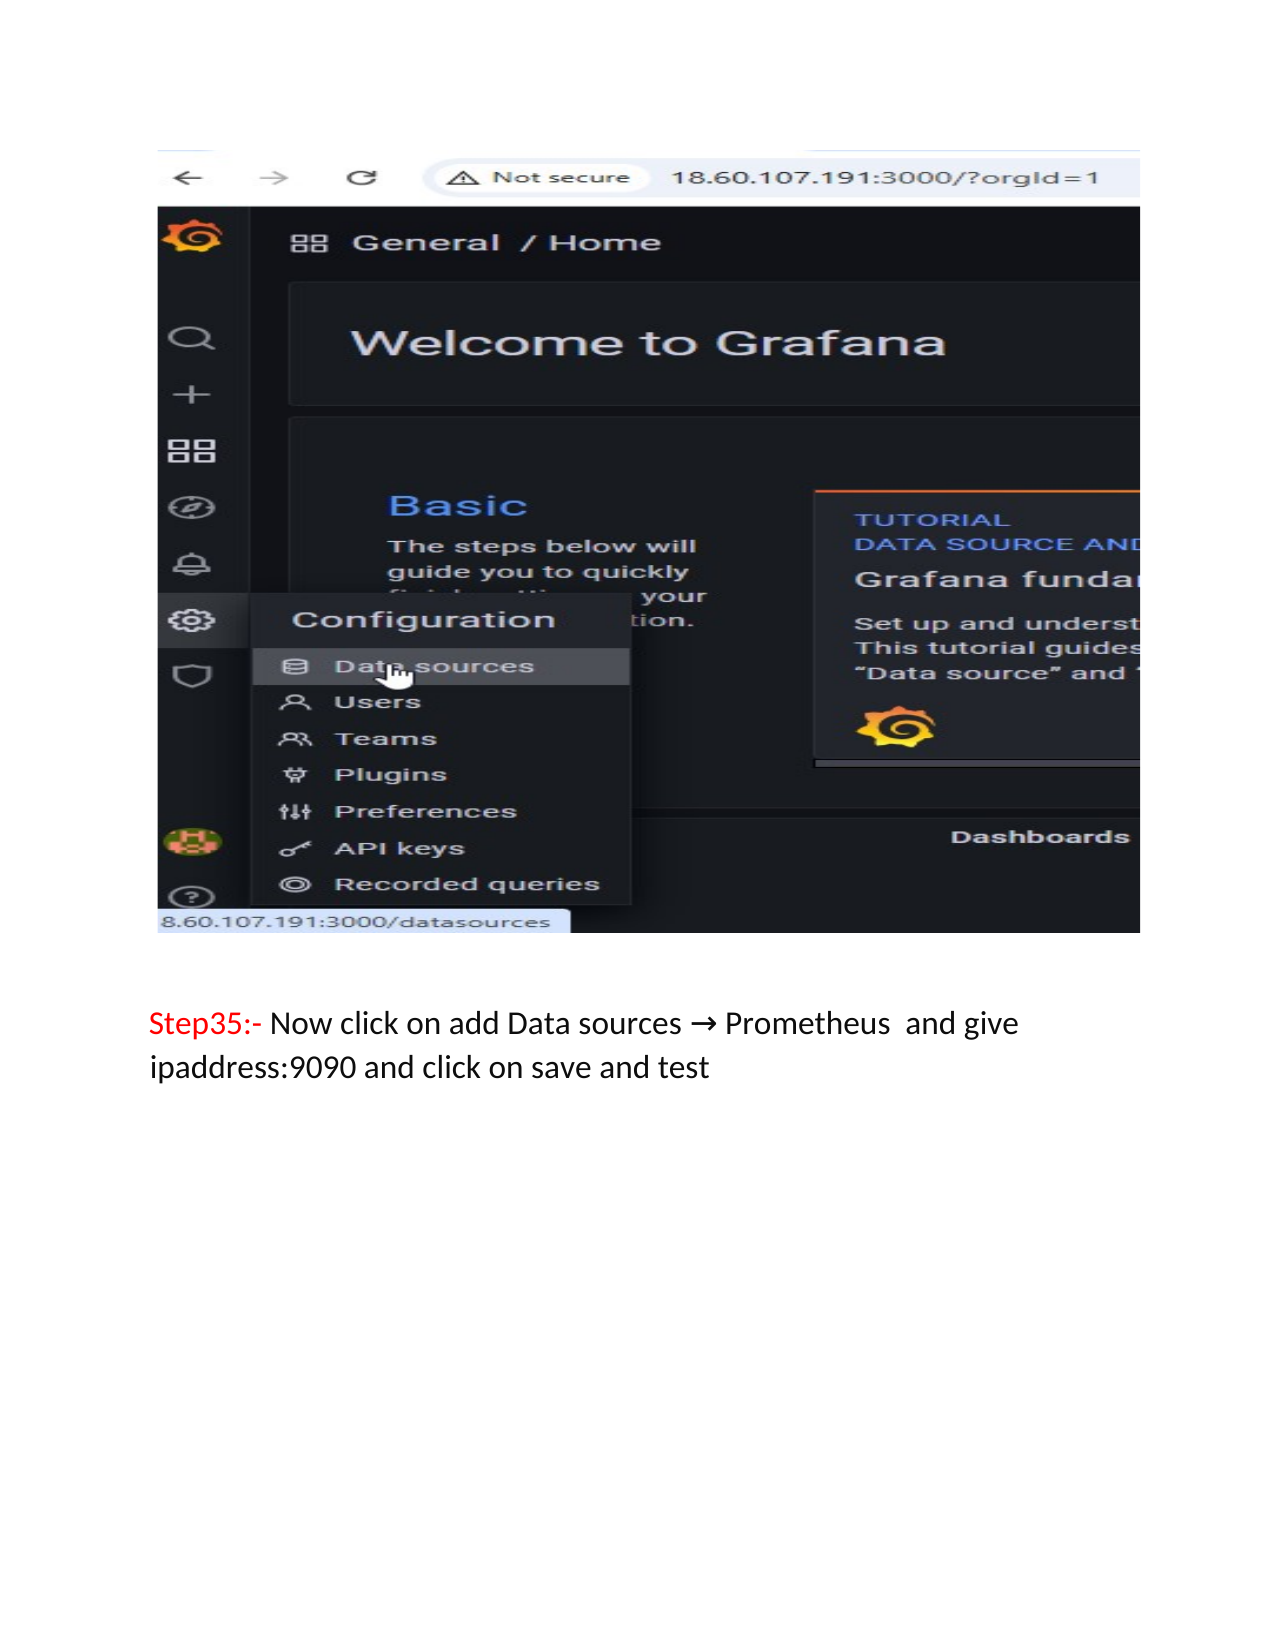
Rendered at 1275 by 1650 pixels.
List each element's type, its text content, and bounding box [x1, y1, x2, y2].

picture [157, 150, 1141, 933]
text Step35:- Now click on add Data sources → Prometheus and give ipaddress:9090 and click on save and test [148, 999, 1127, 1086]
